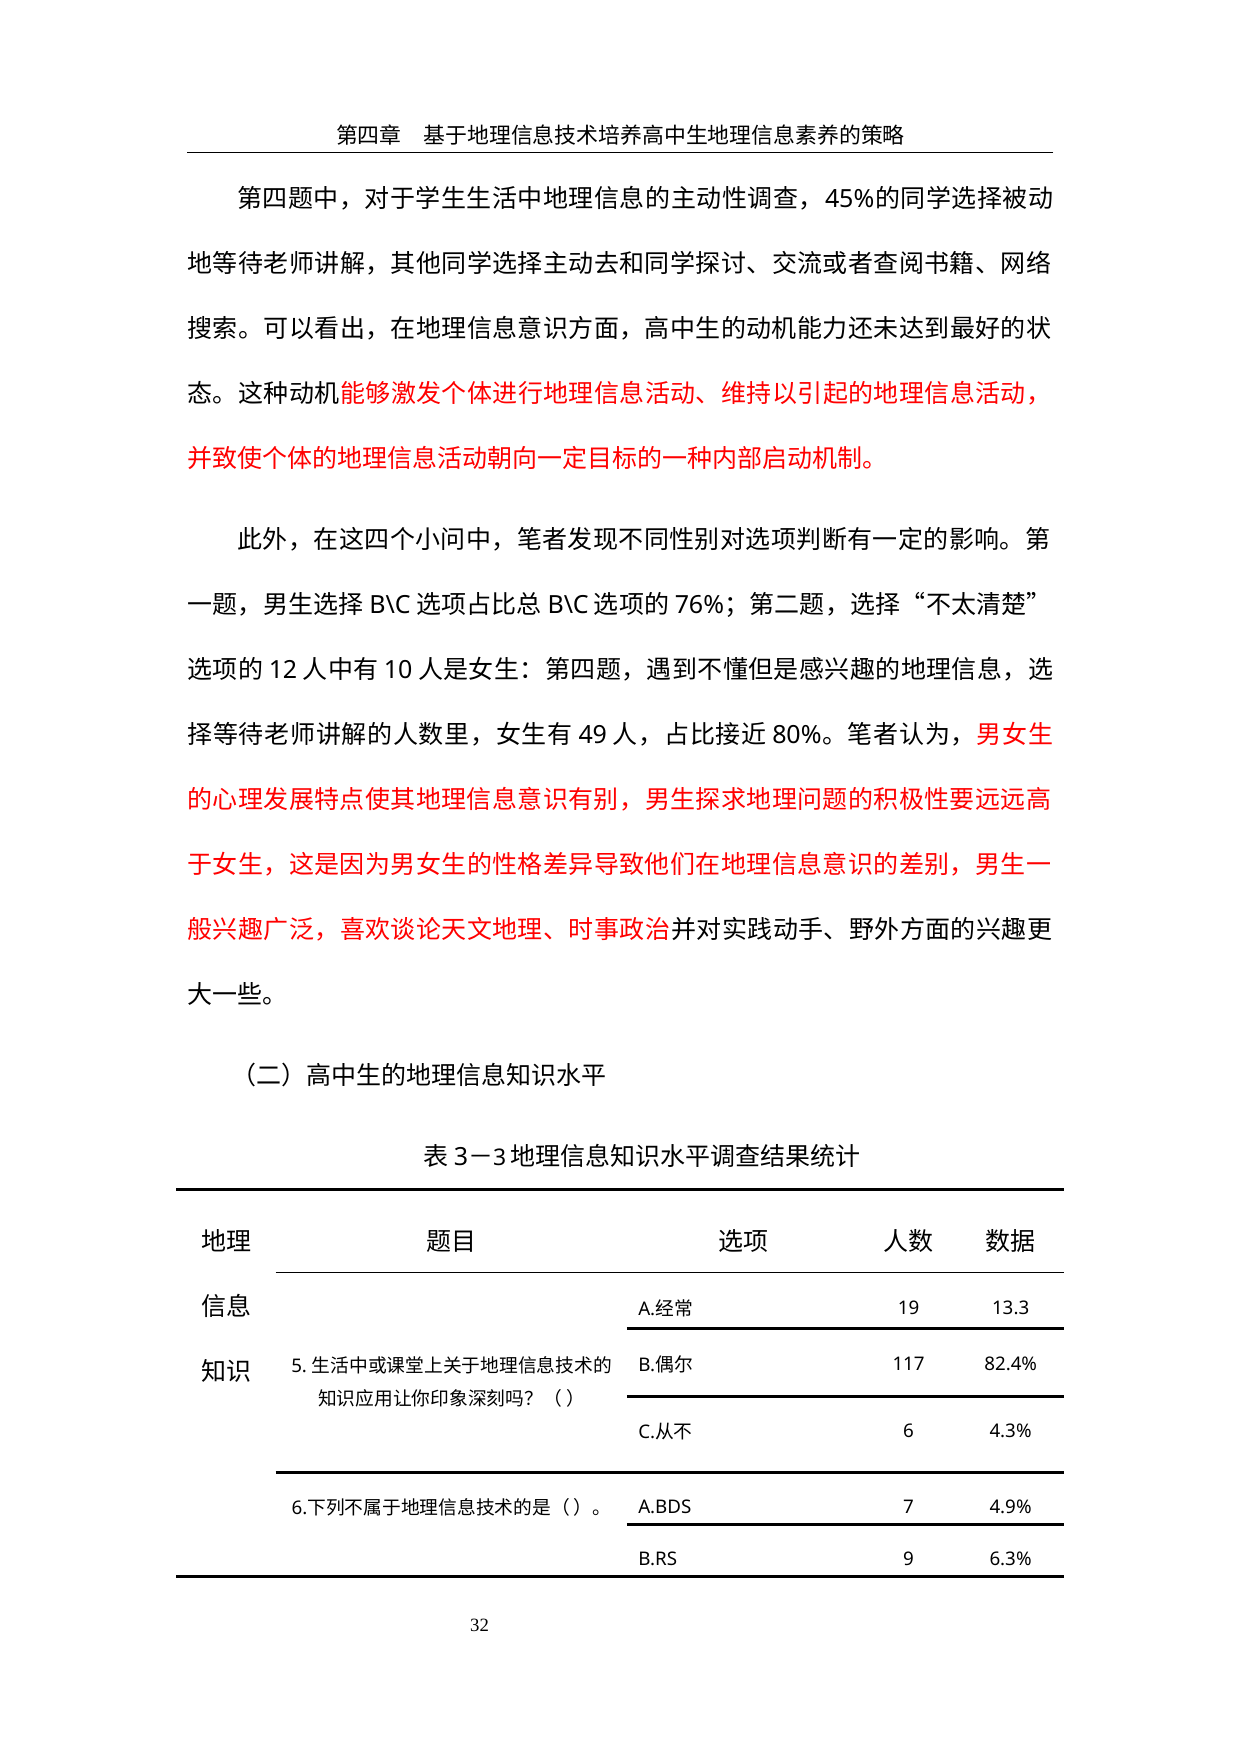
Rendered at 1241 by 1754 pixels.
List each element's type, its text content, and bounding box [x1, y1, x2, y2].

table_cell 7 [860, 1474, 957, 1523]
table_cell B.RS [627, 1526, 860, 1574]
table_cell 6 [860, 1398, 957, 1471]
table_header 地理信息知识 [176, 1191, 276, 1574]
table_cell 19 [860, 1273, 957, 1327]
table_cell 6.下列不属于地理信息技术的是（ ）。 [276, 1474, 627, 1574]
table_cell 4.3% [957, 1398, 1064, 1471]
list （二）高中生的地理信息知识水平 [231, 1041, 1053, 1106]
table_header 选项 [627, 1191, 860, 1272]
table_cell 6.3% [957, 1526, 1064, 1574]
table_header 人数 [860, 1191, 957, 1272]
table_cell A.经常 [627, 1273, 860, 1327]
list 第四题中，对于学生生活中地理信息的主动性调查，45%的同学选择被动地等待老师讲解，其他同学选择主动去和同学探讨、交流或者查阅书籍、网络搜索。可以看出，在地理信息意识方面，高中生的动机能力还未达到最好的状态。这种动机能够激发个体进行地理信息活动、维持以引起的地理信息活动，并致使个体的地理信息活动朝向一定目标的一种内部启动机制。 [187, 164, 1053, 489]
table_cell 9 [860, 1526, 957, 1574]
table_cell A.BDS [627, 1474, 860, 1523]
table_cell 82.4% [957, 1330, 1064, 1395]
table_cell B.偶尔 [627, 1330, 860, 1395]
table_cell 117 [860, 1330, 957, 1395]
table_header 题目 [276, 1191, 627, 1272]
list 表3－3地理信息知识水平调查结果统计 [231, 1122, 1053, 1187]
table_cell 13.3 [957, 1273, 1064, 1327]
table_cell C.从不 [627, 1398, 860, 1471]
table_cell 4.9% [957, 1474, 1064, 1523]
table_cell 5. 生活中或课堂上关于地理信息技术的知识应用让你印象深刻吗？（ ） [276, 1273, 627, 1471]
list 此外，在这四个小问中，笔者发现不同性别对选项判断有一定的影响。第一题，男生选择B\C选项占比总B\C选项的76%；第二题，选择“不太清楚”选项的12人中有10人是女生：第四题，遇到不懂但是感兴趣的地理信息，选择等待老师讲解的人数里，女生有49人，占比接近80%。笔者认为，男女生的心理发展特点使其地理信息意识有别，男生探求地理问题的积极性要远远高于女生，这是因为男女生的性格差异导致他们在地理信息意识的差别，男生一般兴趣广泛，喜欢谈论天文地理、时事政治并对实践动手、野外方面的兴趣更大一些。 [187, 505, 1053, 1025]
table_header 数据 [957, 1191, 1064, 1272]
